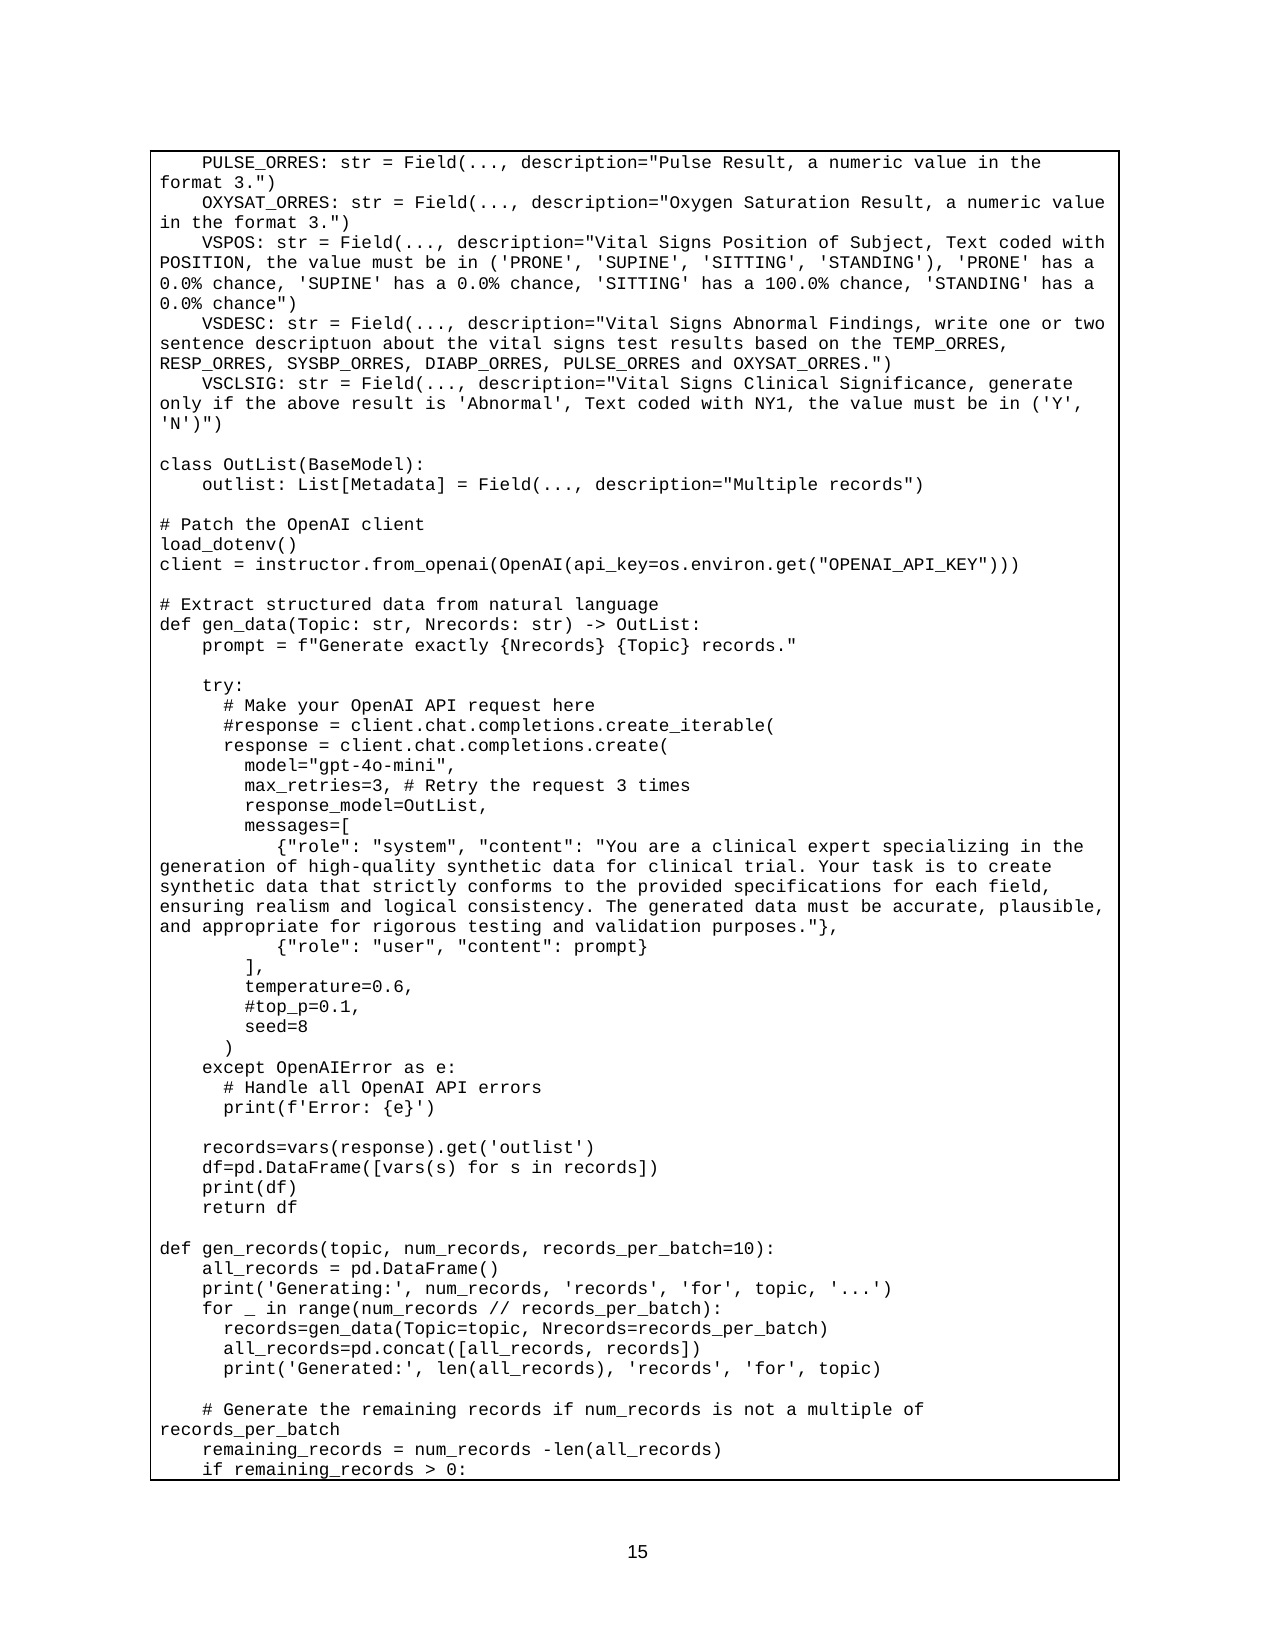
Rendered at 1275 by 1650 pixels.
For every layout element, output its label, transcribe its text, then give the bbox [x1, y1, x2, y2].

text # Generate the remaining records if num_records is not a multiple of records_per_batch [151, 1396, 1118, 1437]
text load_dotenv() [151, 532, 1118, 552]
text class OutList(BaseModel): [151, 452, 1118, 472]
text for _ in range(num_records // records_per_batch): [151, 1296, 1118, 1316]
text def gen_data(Topic: str, Nrecords: str) -> OutList: [151, 612, 1118, 632]
text VSCLSIG: str = Field(..., description="Vital Signs Clinical Significance, generate only if the above result is 'Abnormal', Text coded with NY1, the value must be in ('Y', 'N')") [151, 371, 1118, 435]
text prompt = f"Generate exactly {Nrecords} {Topic} records." [151, 632, 1118, 656]
text seed=8 [151, 1014, 1118, 1034]
text model="gpt-4o-mini", [151, 753, 1118, 773]
text PULSE_ORRES: str = Field(..., description="Pulse Result, a numeric value in the format 3.") [151, 152, 1118, 190]
text df=pd.DataFrame([vars(s) for s in records]) [151, 1155, 1118, 1175]
text max_retries=3, # Retry the request 3 times [151, 773, 1118, 793]
text remaining_records = num_records -len(all_records) [151, 1437, 1118, 1457]
text VSDESC: str = Field(..., description="Vital Signs Abnormal Findings, write one or two sentence descriptuon about the vital signs test results based on the TEMP_ORRES, RESP_ORRES, SYSBP_ORRES, DIABP_ORRES, PULSE_ORRES and OXYSAT_ORRES.") [151, 311, 1118, 371]
text VSPOS: str = Field(..., description="Vital Signs Position of Subject, Text coded with POSITION, the value must be in ('PRONE', 'SUPINE', 'SITTING', 'STANDING'), 'PRONE' has a 0.0% chance, 'SUPINE' has a 0.0% chance, 'SITTING' has a 100.0% chance, 'STANDING' has a 0.0% chance") [151, 230, 1118, 311]
text response = client.chat.completions.create( [151, 733, 1118, 753]
text print(df) [151, 1175, 1118, 1195]
text # Handle all OpenAI API errors [151, 1075, 1118, 1095]
text {"role": "user", "content": prompt} [151, 934, 1118, 954]
text messages=[ [151, 813, 1118, 833]
text # Patch the OpenAI client [151, 512, 1118, 532]
text # Make your OpenAI API request here [151, 693, 1118, 713]
text print('Generated:', len(all_records), 'records', 'for', topic) [151, 1356, 1118, 1380]
text print(f'Error: {e}') [151, 1095, 1118, 1119]
text response_model=OutList, [151, 793, 1118, 813]
text ) [151, 1034, 1118, 1055]
text records=vars(response).get('outlist') [151, 1135, 1118, 1155]
text all_records = pd.DataFrame() [151, 1256, 1118, 1276]
text #response = client.chat.completions.create_iterable( [151, 713, 1118, 733]
text temperature=0.6, [151, 974, 1118, 994]
text ], [151, 954, 1118, 974]
text client = instructor.from_openai(OpenAI(api_key=os.environ.get("OPENAI_API_KEY"))) [151, 552, 1118, 576]
text records=gen_data(Topic=topic, Nrecords=records_per_batch) [151, 1316, 1118, 1336]
text OXYSAT_ORRES: str = Field(..., description="Oxygen Saturation Result, a numeric value in the format 3.") [151, 190, 1118, 230]
text def gen_records(topic, num_records, records_per_batch=10): [151, 1236, 1118, 1256]
text all_records=pd.concat([all_records, records]) [151, 1336, 1118, 1356]
text #top_p=0.1, [151, 994, 1118, 1014]
text {"role": "system", "content": "You are a clinical expert specializing in the generation of high-quality synthetic data for clinical trial. Your task is to create synthetic data that strictly conforms to the provided specifications for each field, ensuring realism and logical consistency. The generated data must be accurate, plausible, and appropriate for rigorous testing and validation purposes."}, [151, 833, 1118, 934]
text try: [151, 673, 1118, 693]
text print('Generating:', num_records, 'records', 'for', topic, '...') [151, 1276, 1118, 1296]
text except OpenAIError as e: [151, 1055, 1118, 1075]
text if remaining_records > 0: [151, 1457, 1118, 1479]
text outlist: List[Metadata] = Field(..., description="Multiple records") [151, 472, 1118, 495]
text # Extract structured data from natural language [151, 592, 1118, 612]
text return df [151, 1195, 1118, 1219]
